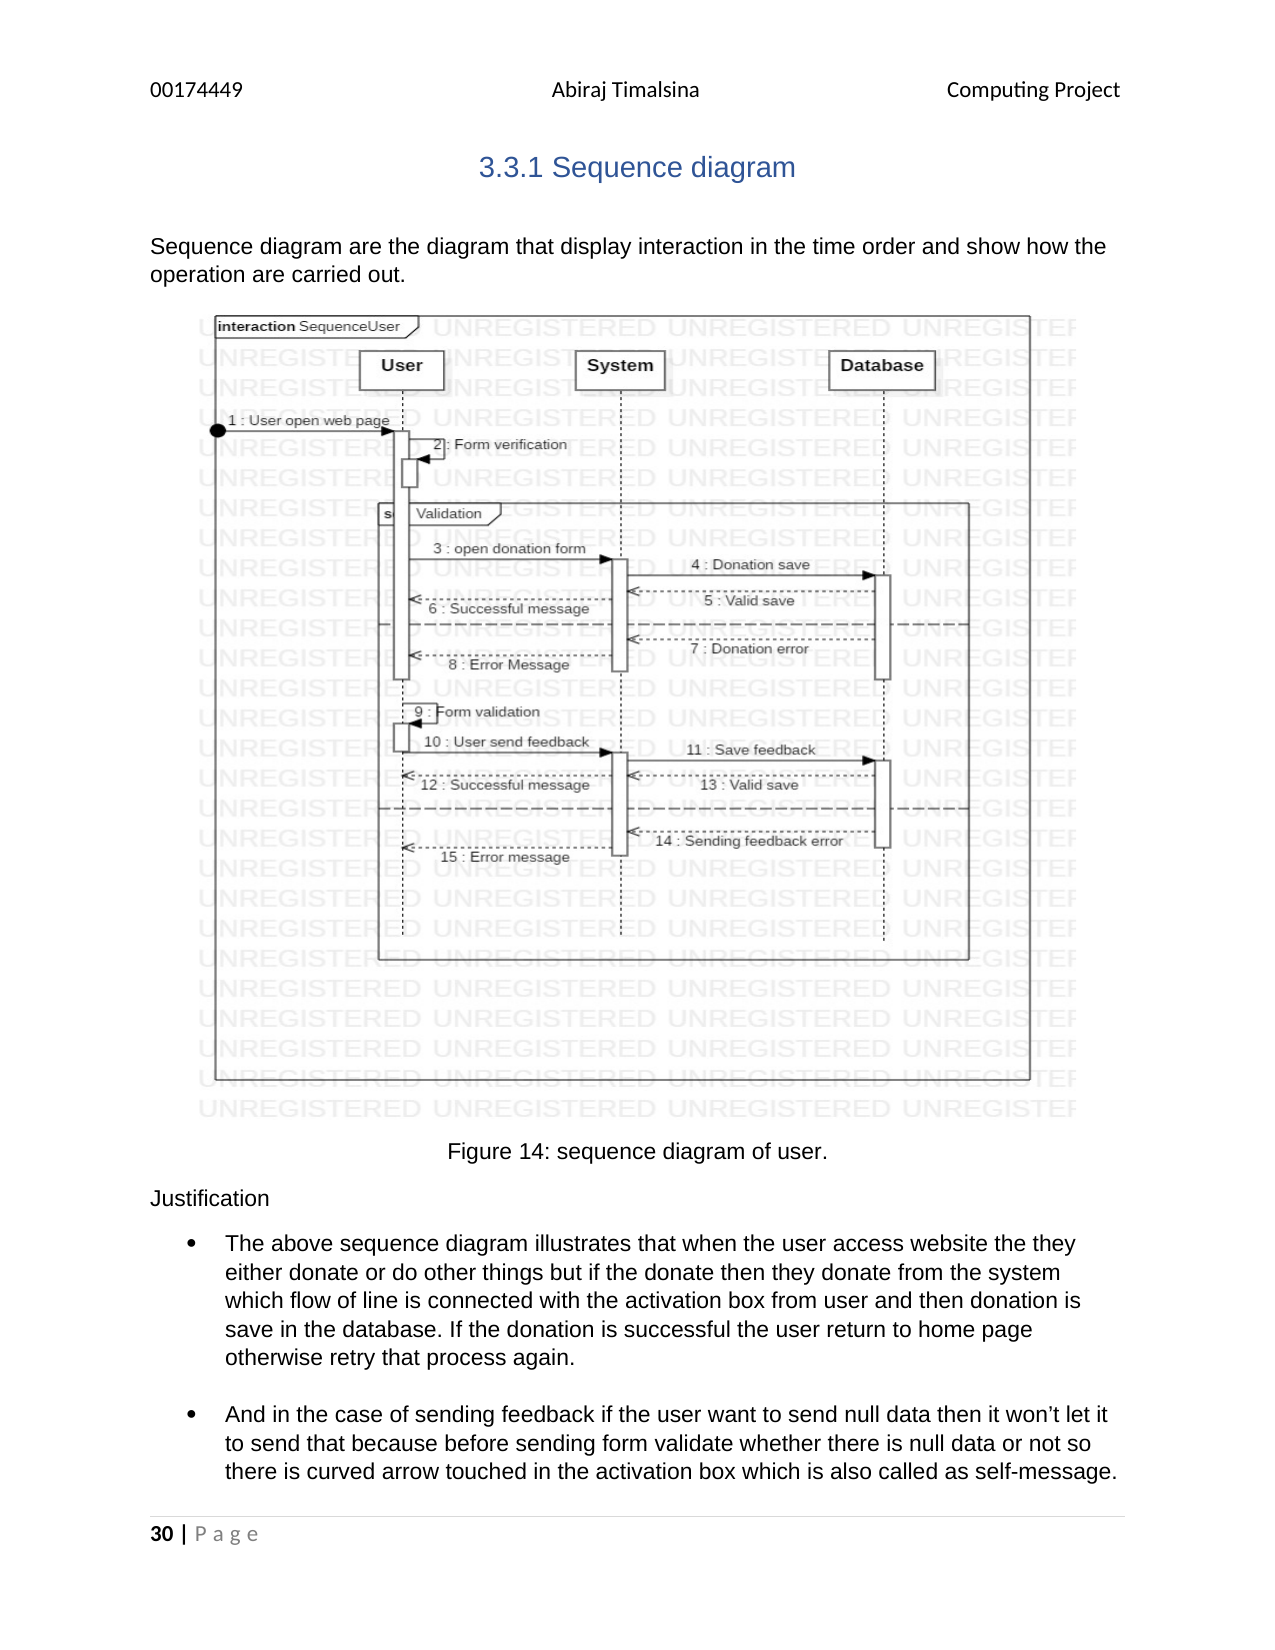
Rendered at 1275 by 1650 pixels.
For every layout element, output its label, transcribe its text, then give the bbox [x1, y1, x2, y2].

text Justification [150, 1185, 1125, 1212]
list The above sequence diagram illustrates that when the user access website the they either donate or do other things but if the donate then they donate from the system which flow of line is connected with the activation box from user and then donation is save in the database. If the donation is successful the user return to home page otherwise retry that process again. [187, 1230, 1125, 1371]
picture [198, 306, 1077, 1120]
list And in the case of sending feedback if the user want to send null data then it won’t let it to send that because before sending form validate whether there is null data or not so there is curved arrow touched in the activation box which is also called as self-message. [187, 1401, 1125, 1484]
subtitle 3.3.1 Sequence diagram [150, 150, 1125, 183]
text Sequence diagram are the diagram that display interaction in the time order and show how the operation are carried out. [150, 233, 1125, 288]
text Figure 14: sequence diagram of user. [150, 1138, 1125, 1164]
